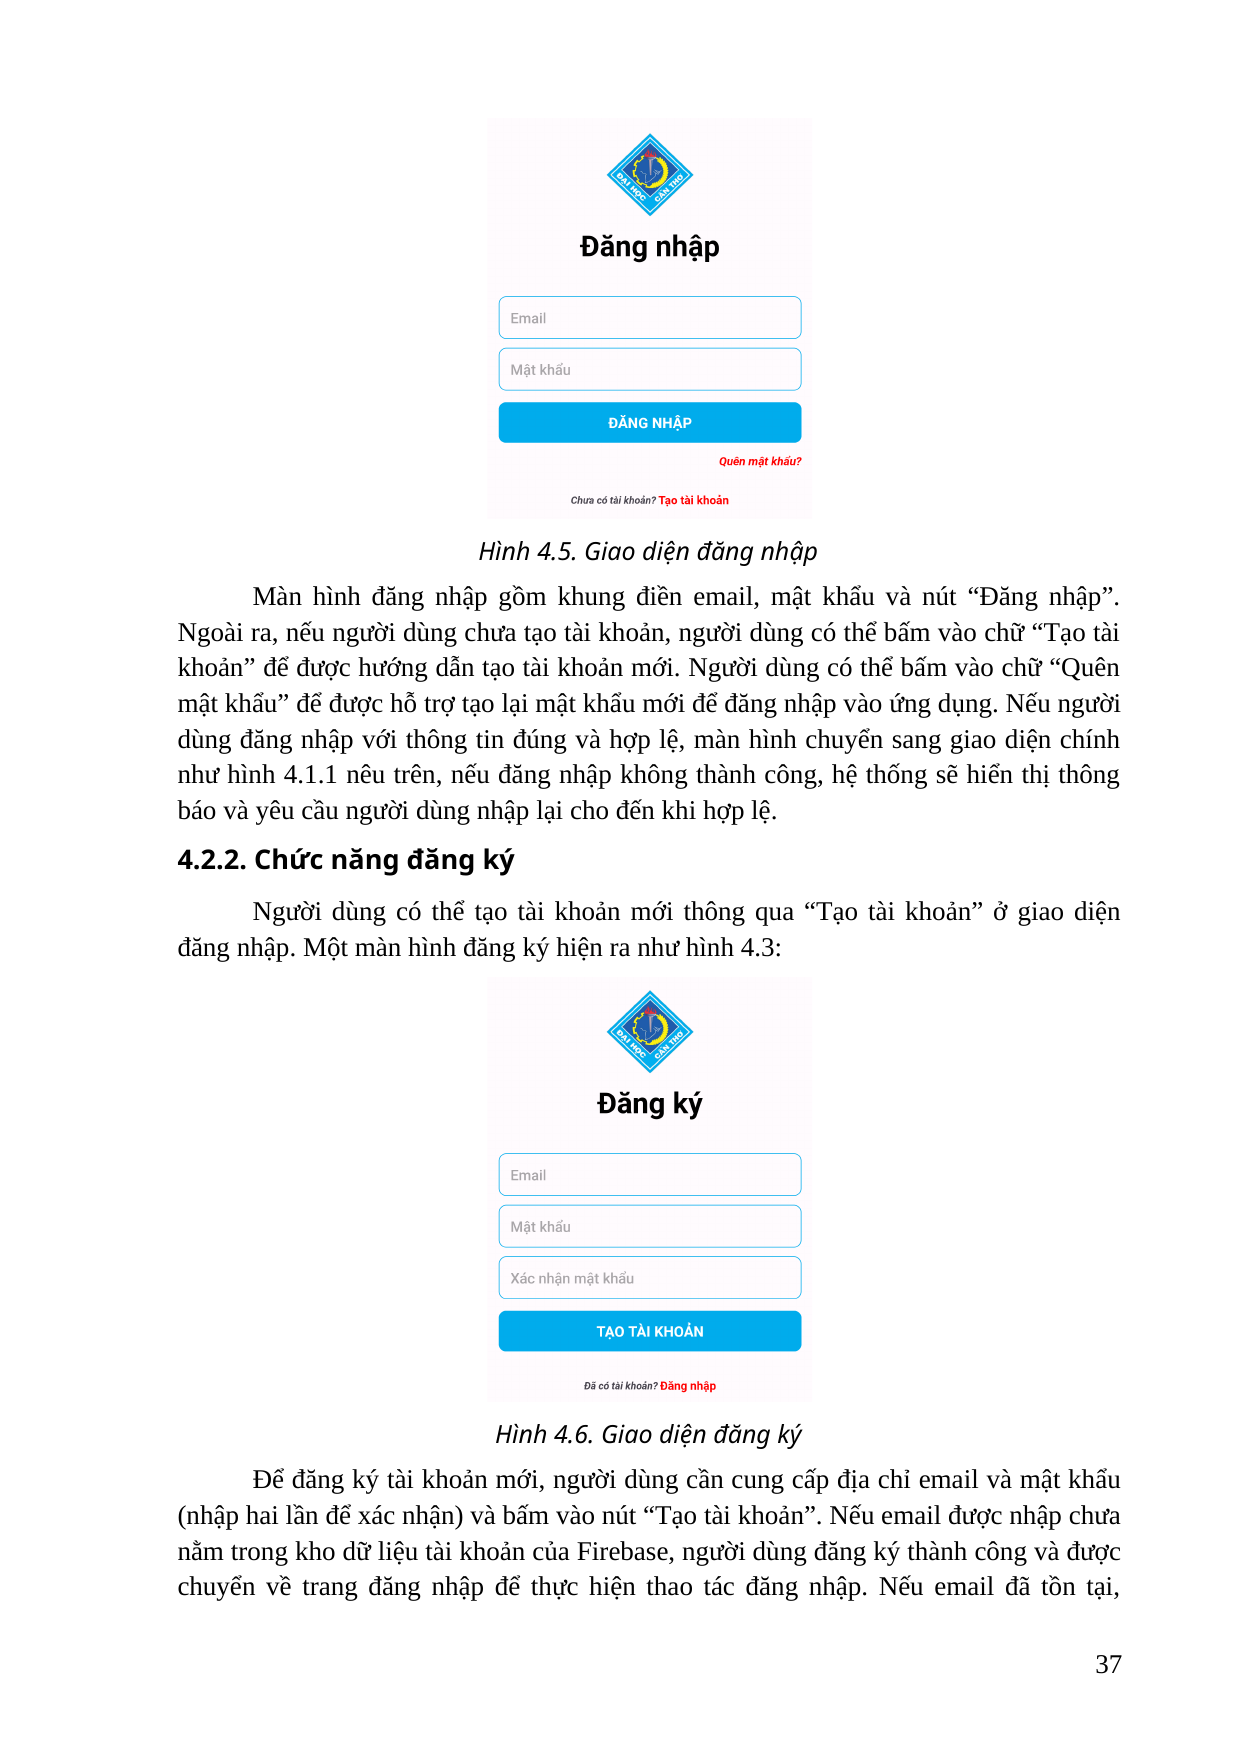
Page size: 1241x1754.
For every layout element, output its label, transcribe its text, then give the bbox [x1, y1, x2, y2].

text Màn hình đăng nhập gồm khung điền email, mật khẩu và nút “Đăng nhập”. Ngoài ra, nếu người dùng chưa tạo tài khoản, người dùng có thể bấm vào chữ “Tạo tài khoản” để được hướng dẫn tạo tài khoản mới. Người dùng có thể bấm vào chữ “Quên mật khẩu” để được hỗ trợ tạo lại mật khẩu mới để đăng nhập vào ứng dụng. Nếu người dùng đăng nhập với thông tin đúng và hợp lệ, màn hình chuyển sang giao diện chính như hình 4.1.1 nêu trên, nếu đăng nhập không thành công, hệ thống sẽ hiển thị thông báo và yêu cầu người dùng nhập lại cho đến khi hợp lệ. [177, 580, 1122, 825]
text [177, 1463, 1122, 1601]
text Người dùng có thể tạo tài khoản mới thông qua “Tạo tài khoản” ở giao diện đăng nhập. Một màn hình đăng ký hiện ra như hình 4.3: [177, 895, 1122, 962]
picture [487, 118, 813, 519]
picture [487, 977, 813, 1402]
subtitle 4.2.2. Chức năng đăng ký [177, 840, 1122, 877]
